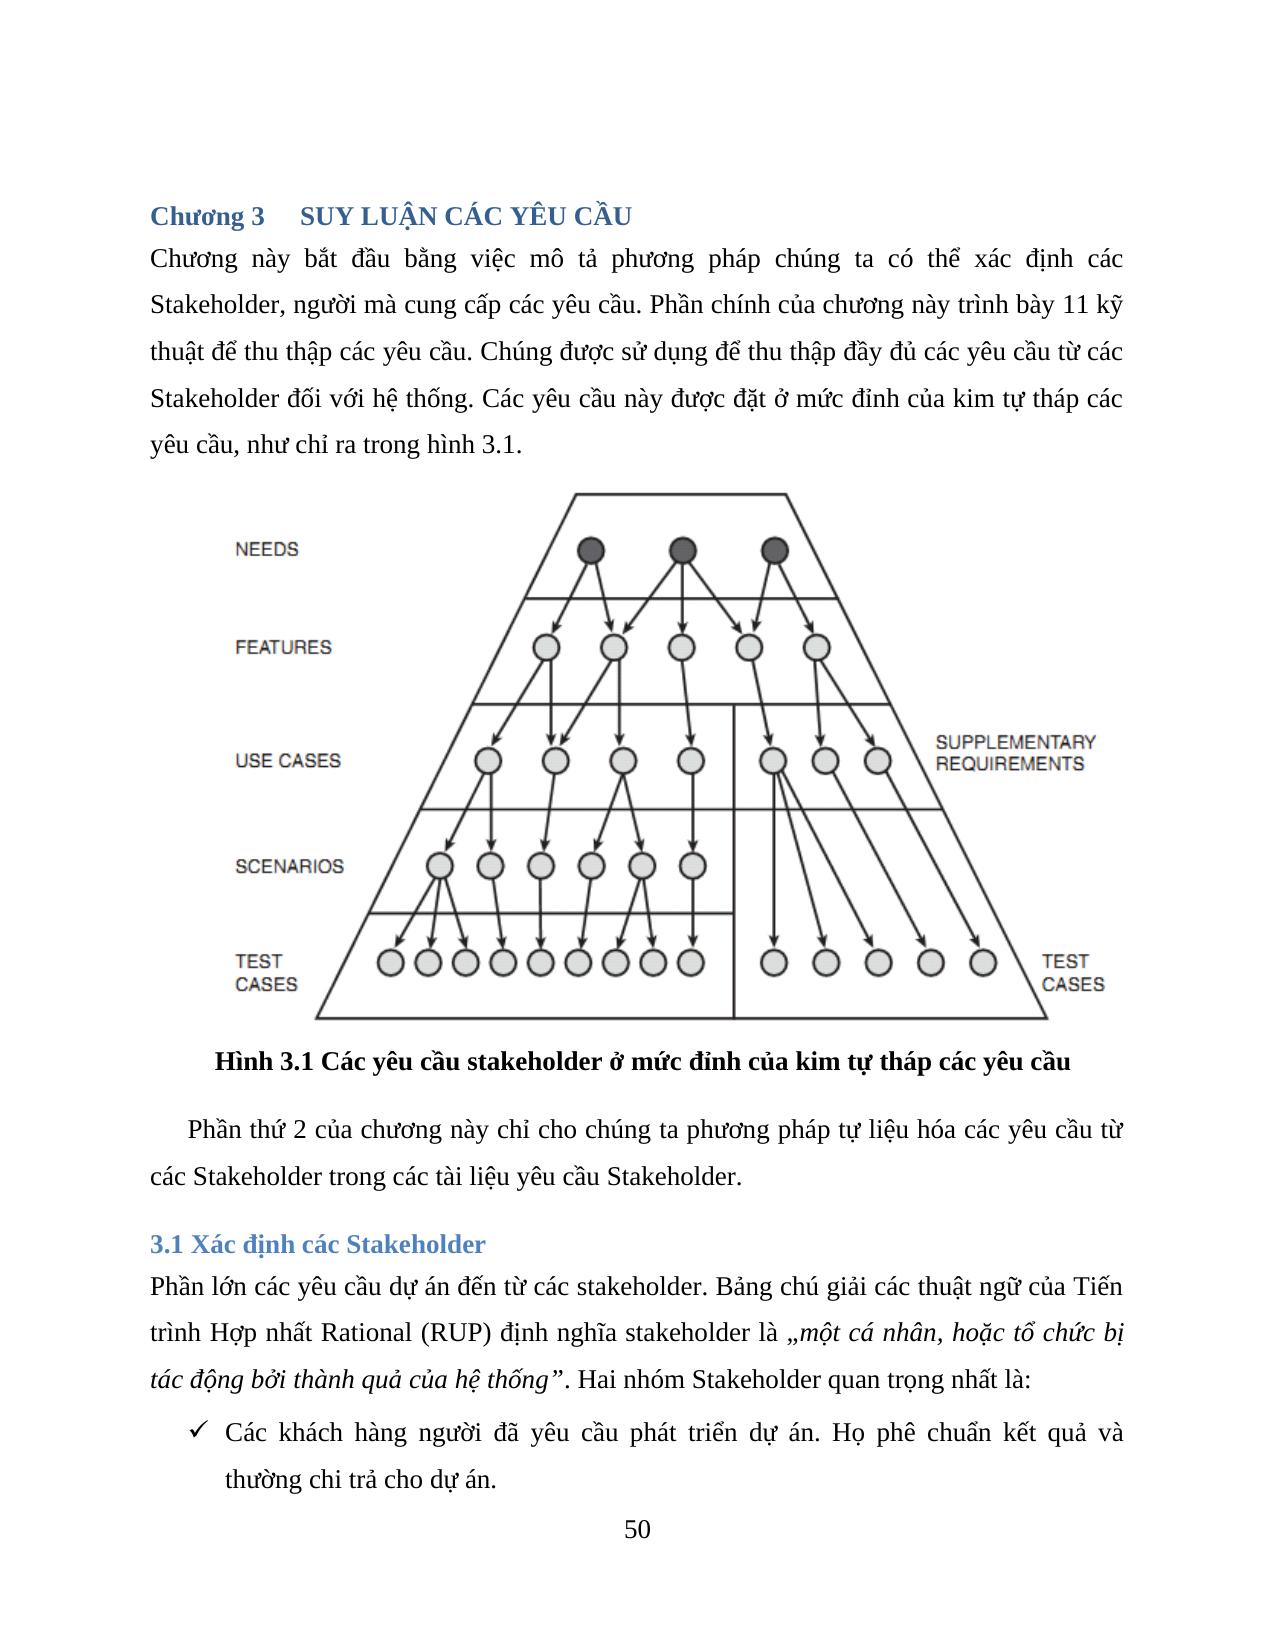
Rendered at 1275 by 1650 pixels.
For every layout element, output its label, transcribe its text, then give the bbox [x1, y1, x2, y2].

list Các khách hàng người đã yêu cầu phát triển dự án. Họ phê chuẩn kết quả và thường chi trả cho dự án. [187, 1416, 1125, 1494]
text Phần lớn các yêu cầu dự án đến từ các stakeholder. Bảng chú giải các thuật ngữ của Tiến trình Hợp nhất Rational (RUP) định nghĩa stakeholder là „một cá nhân, hoặc tổ chức bị tác động bởi thành quả của hệ thống”. Hai nhóm Stakeholder quan trọng nhất là: [150, 1270, 1125, 1394]
text Phần thứ 2 của chương này chỉ cho chúng ta phương pháp tự liệu hóa các yêu cầu từ các Stakeholder trong các tài liệu yêu cầu Stakeholder. [150, 1114, 1125, 1191]
subtitle 3.1 Xác định các Stakeholder [150, 1228, 1125, 1259]
text Chương này bắt đầu bằng việc mô tả phương pháp chúng ta có thể xác định các Stakeholder, người mà cung cấp các yêu cầu. Phần chính của chương này trình bày 11 kỹ thuật để thu thập các yêu cầu. Chúng được sử dụng để thu thập đầy đủ các yêu cầu từ các Stakeholder đối với hệ thống. Các yêu cầu này được đặt ở mức đỉnh của kim tự tháp các yêu cầu, như chỉ ra trong hình 3.1. [150, 242, 1125, 460]
subtitle Chương 3 SUY LUẬN CÁC YÊU CẦU [150, 200, 1125, 231]
picture [150, 481, 1113, 1037]
